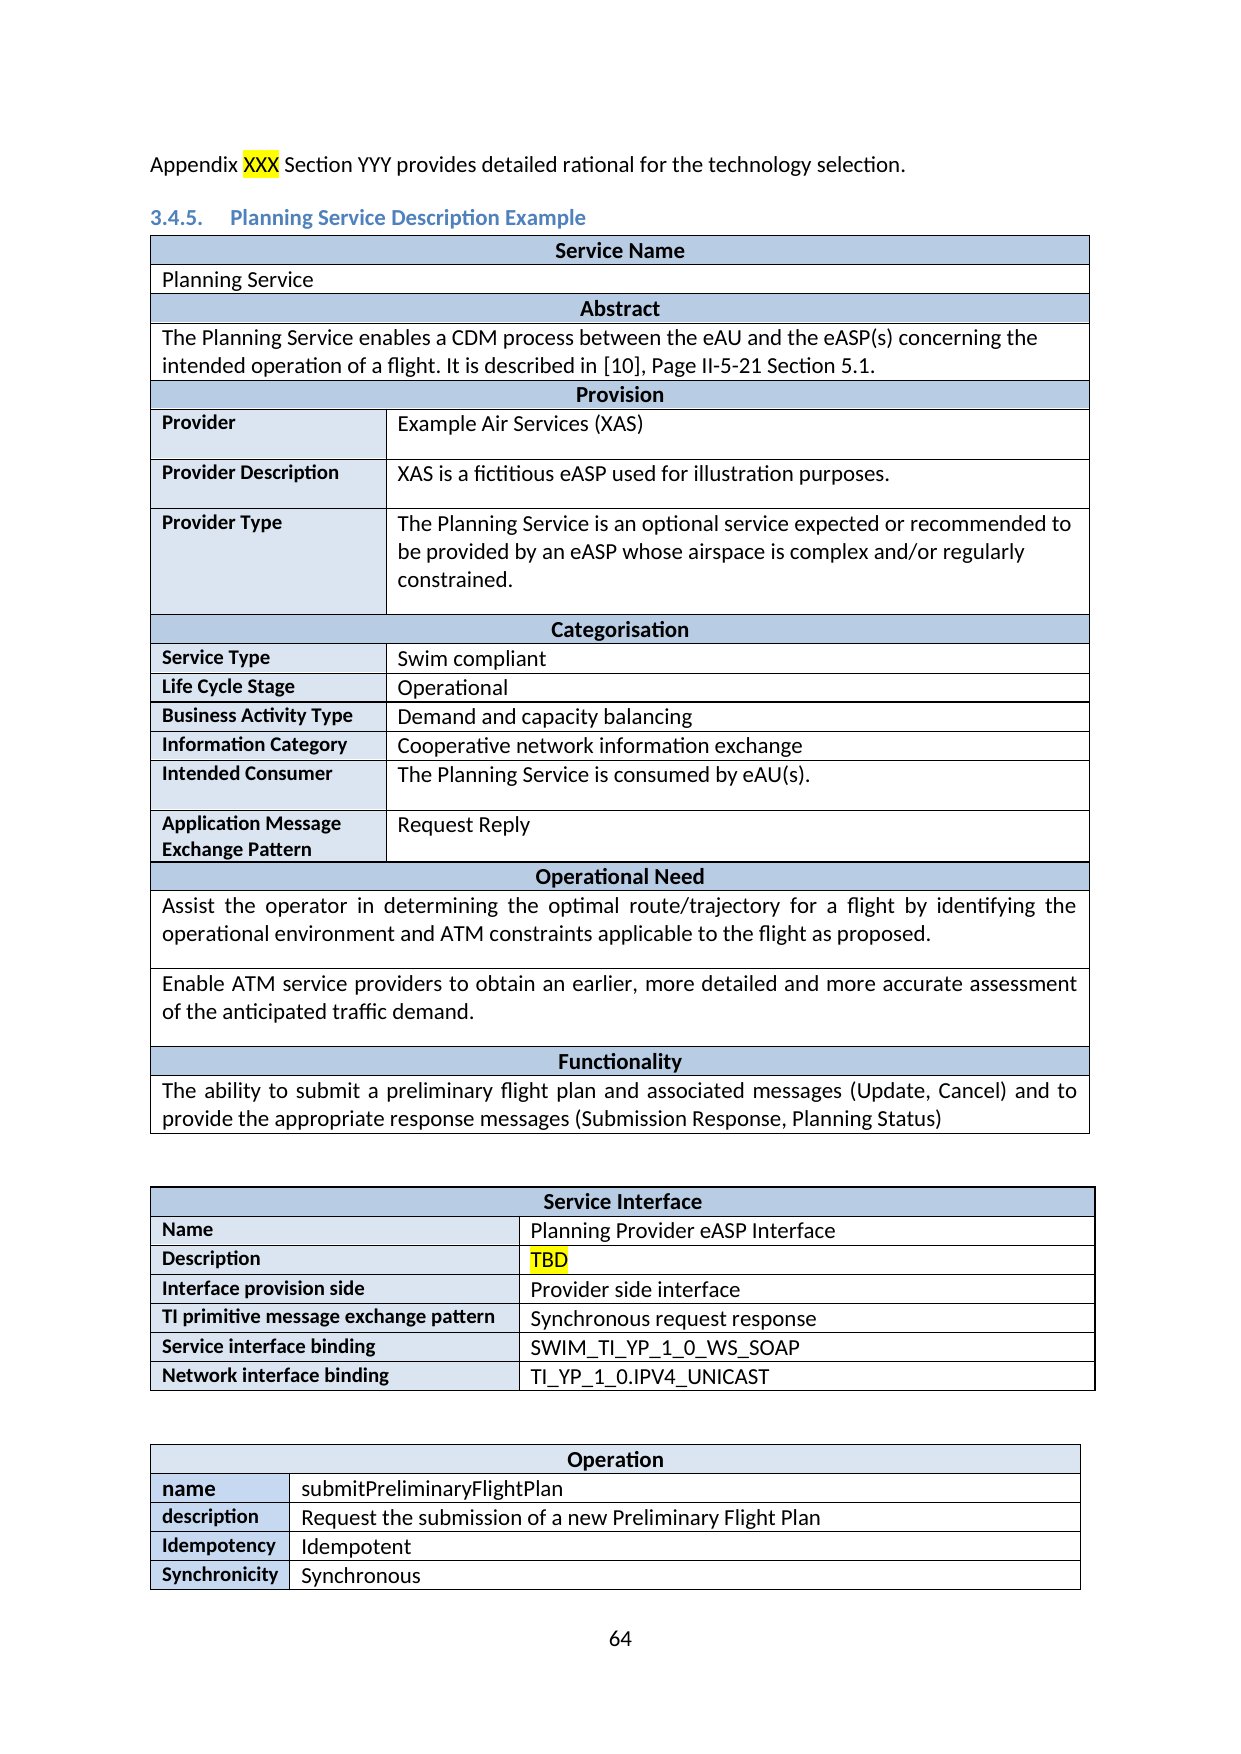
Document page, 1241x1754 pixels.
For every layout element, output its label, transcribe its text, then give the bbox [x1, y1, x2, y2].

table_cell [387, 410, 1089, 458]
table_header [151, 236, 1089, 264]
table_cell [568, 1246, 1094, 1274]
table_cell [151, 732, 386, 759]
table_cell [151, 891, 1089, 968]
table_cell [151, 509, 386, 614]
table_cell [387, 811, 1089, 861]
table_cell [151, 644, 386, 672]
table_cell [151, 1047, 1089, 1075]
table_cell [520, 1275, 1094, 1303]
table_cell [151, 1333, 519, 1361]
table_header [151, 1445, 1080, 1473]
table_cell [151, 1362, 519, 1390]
subtitle Planning Service Description Example [150, 203, 1090, 231]
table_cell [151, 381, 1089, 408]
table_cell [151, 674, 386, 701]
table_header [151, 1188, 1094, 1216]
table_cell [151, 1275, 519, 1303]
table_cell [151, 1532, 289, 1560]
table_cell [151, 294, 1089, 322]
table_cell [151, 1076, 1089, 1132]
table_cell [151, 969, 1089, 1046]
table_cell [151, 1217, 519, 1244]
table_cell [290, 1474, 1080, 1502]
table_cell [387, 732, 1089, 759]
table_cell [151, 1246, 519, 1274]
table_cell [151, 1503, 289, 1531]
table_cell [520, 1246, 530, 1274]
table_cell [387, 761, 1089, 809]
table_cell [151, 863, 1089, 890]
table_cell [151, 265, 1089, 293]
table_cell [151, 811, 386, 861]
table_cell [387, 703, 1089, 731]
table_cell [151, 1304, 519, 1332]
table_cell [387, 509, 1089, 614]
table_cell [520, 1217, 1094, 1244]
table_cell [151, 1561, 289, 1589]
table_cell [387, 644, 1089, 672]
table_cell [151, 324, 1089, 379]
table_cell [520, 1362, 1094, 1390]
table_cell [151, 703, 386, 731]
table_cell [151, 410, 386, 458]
text Appendix XXX Section YYY provides detailed rational for the technology selection. [279, 150, 1090, 178]
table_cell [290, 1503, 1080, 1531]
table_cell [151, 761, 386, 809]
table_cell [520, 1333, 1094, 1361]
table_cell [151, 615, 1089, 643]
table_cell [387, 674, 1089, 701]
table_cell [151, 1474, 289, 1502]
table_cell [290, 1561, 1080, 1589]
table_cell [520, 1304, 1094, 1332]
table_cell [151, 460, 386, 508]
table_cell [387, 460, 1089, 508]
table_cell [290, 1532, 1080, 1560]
